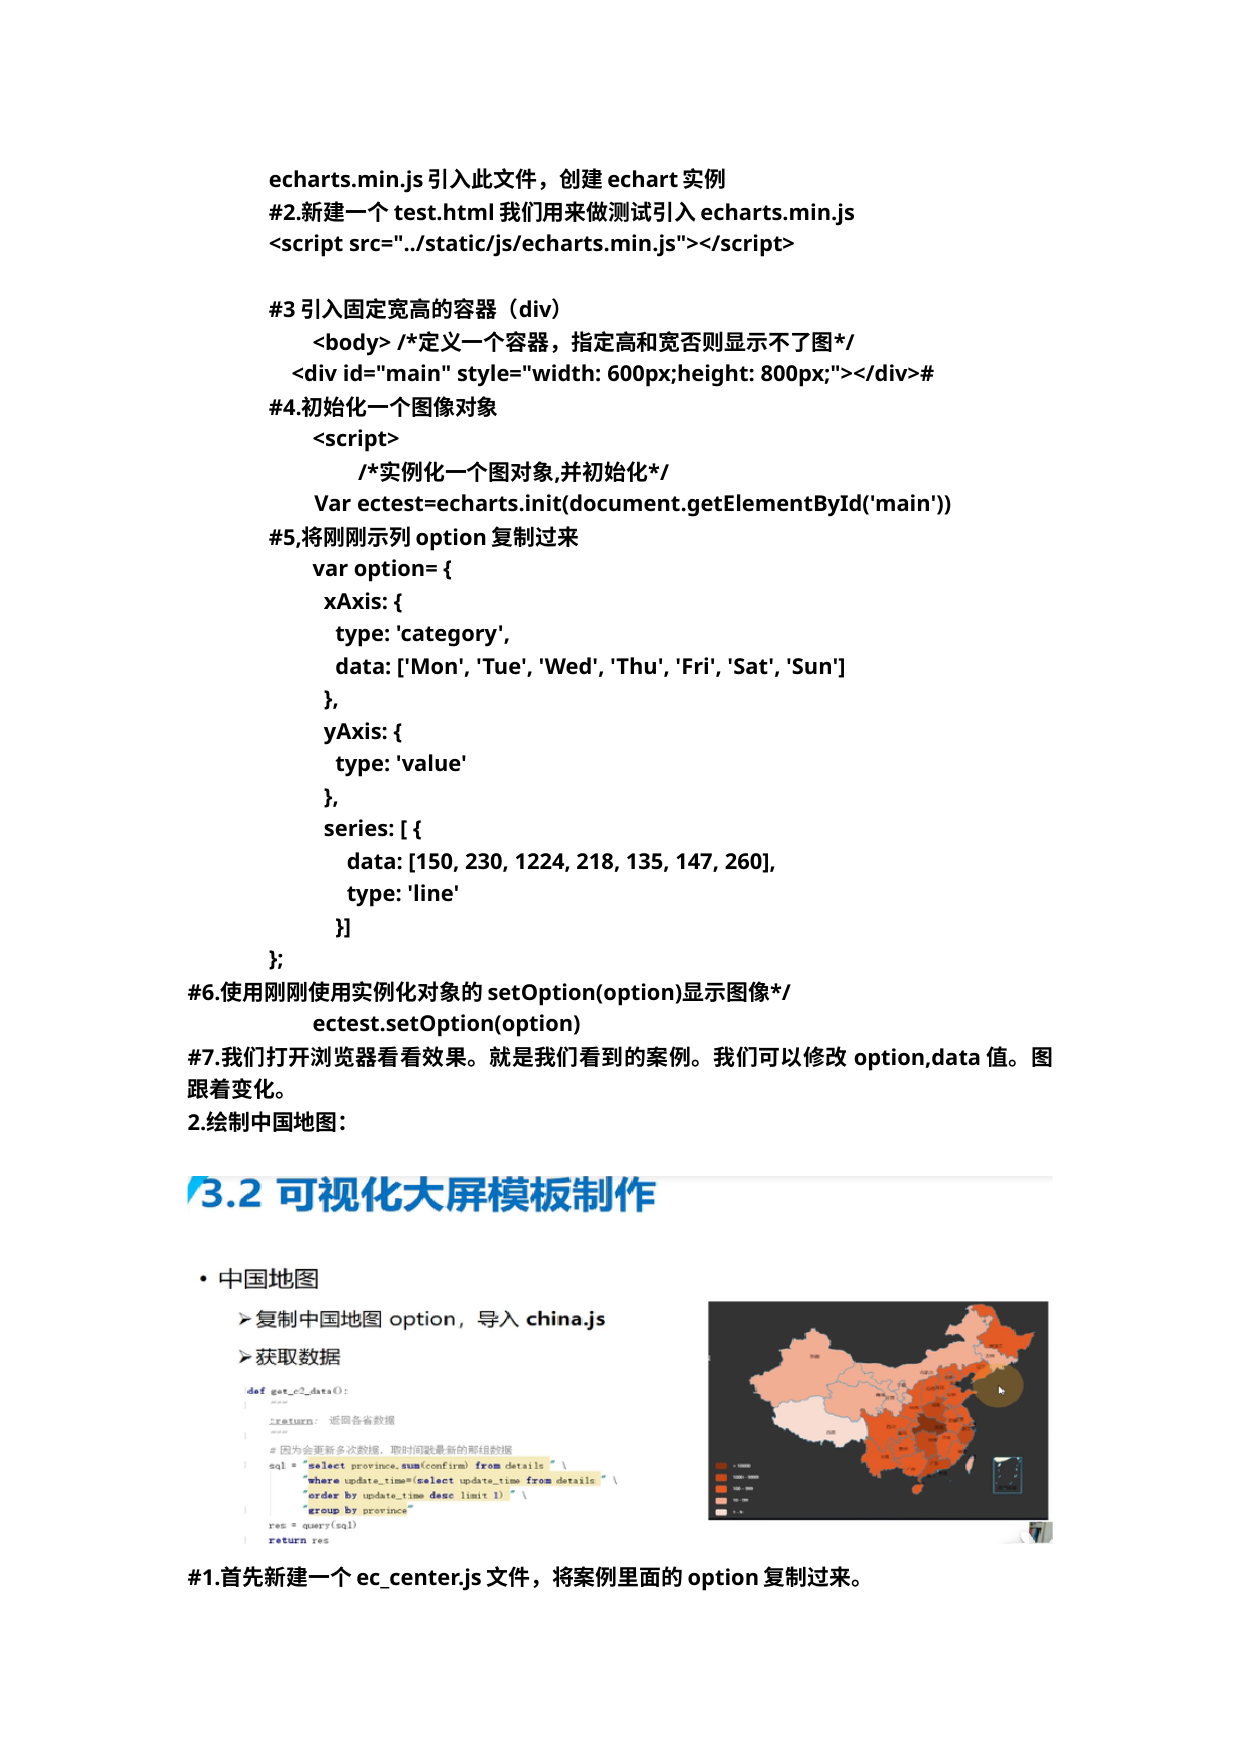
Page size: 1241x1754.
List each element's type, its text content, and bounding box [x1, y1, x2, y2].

list }, [269, 779, 1053, 812]
list <div id="main" style="width: 600px;height: 800px;"></div># [269, 357, 1053, 389]
list #3引入固定宽高的容器（div） [269, 292, 1053, 324]
list /*实例化一个图对象,并初始化*/ [269, 454, 1053, 487]
list echarts.min.js引入此文件，创建echart实例 [269, 162, 1053, 194]
list data: ['Mon', 'Tue', 'Wed', 'Thu', 'Fri', 'Sat', 'Sun'] [269, 649, 1053, 682]
text #6.使用刚刚使用实例化对象的setOption(option)显示图像*/ [187, 974, 1053, 1007]
list #5,将刚刚示列option复制过来 [269, 519, 1053, 552]
list }, [269, 682, 1053, 714]
list #4.初始化一个图像对象 [269, 389, 1053, 422]
list type: 'line' [269, 877, 1053, 909]
list <body> /*定义一个容器，指定高和宽否则显示不了图*/ [269, 324, 1053, 357]
list var option= { [269, 552, 1053, 584]
text 2.绘制中国地图： [187, 1104, 1053, 1137]
list type: 'value' [269, 747, 1053, 779]
list type: 'category', [269, 617, 1053, 649]
text #7.我们打开浏览器看看效果。就是我们看到的案例。我们可以修改option,data值。图跟着变化。 [187, 1039, 1053, 1104]
list <script src="../static/js/echarts.min.js"></script> [269, 227, 1053, 259]
list data: [150, 230, 1224, 218, 135, 147, 260], [269, 844, 1053, 877]
list xAxis: { [269, 584, 1053, 617]
list <script> [269, 422, 1053, 454]
list }; [269, 942, 1053, 974]
list yAxis: { [269, 714, 1053, 747]
list #2.新建一个test.html我们用来做测试引入echarts.min.js [269, 194, 1053, 227]
list ectest.setOption(option) [269, 1007, 1053, 1039]
text #1.首先新建一个ec_center.js文件，将案例里面的option复制过来。 [187, 1559, 1053, 1592]
list Var ectest=echarts.init(document.getElementById('main')) [269, 487, 1053, 519]
list }] [269, 909, 1053, 942]
list series: [ { [269, 812, 1053, 844]
